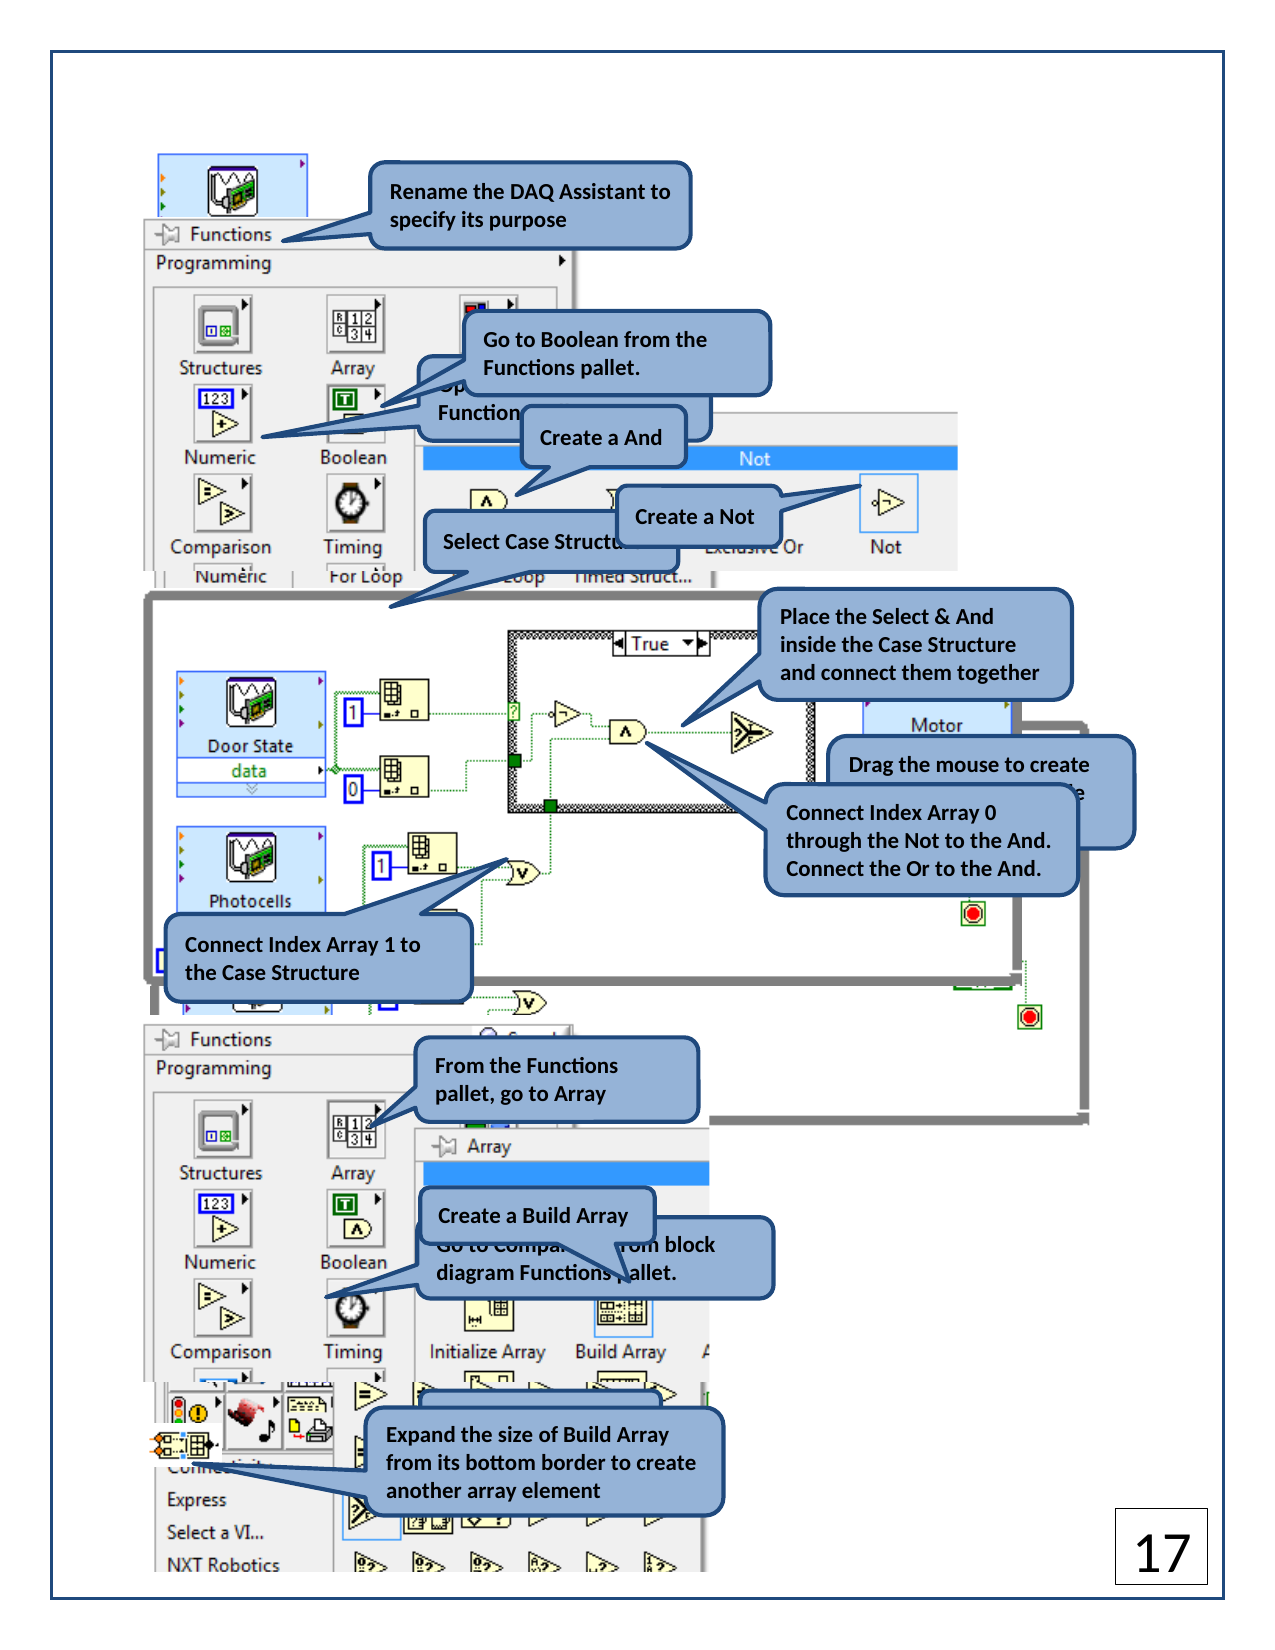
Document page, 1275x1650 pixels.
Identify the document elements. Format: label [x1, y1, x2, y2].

picture [139, 150, 1091, 1572]
